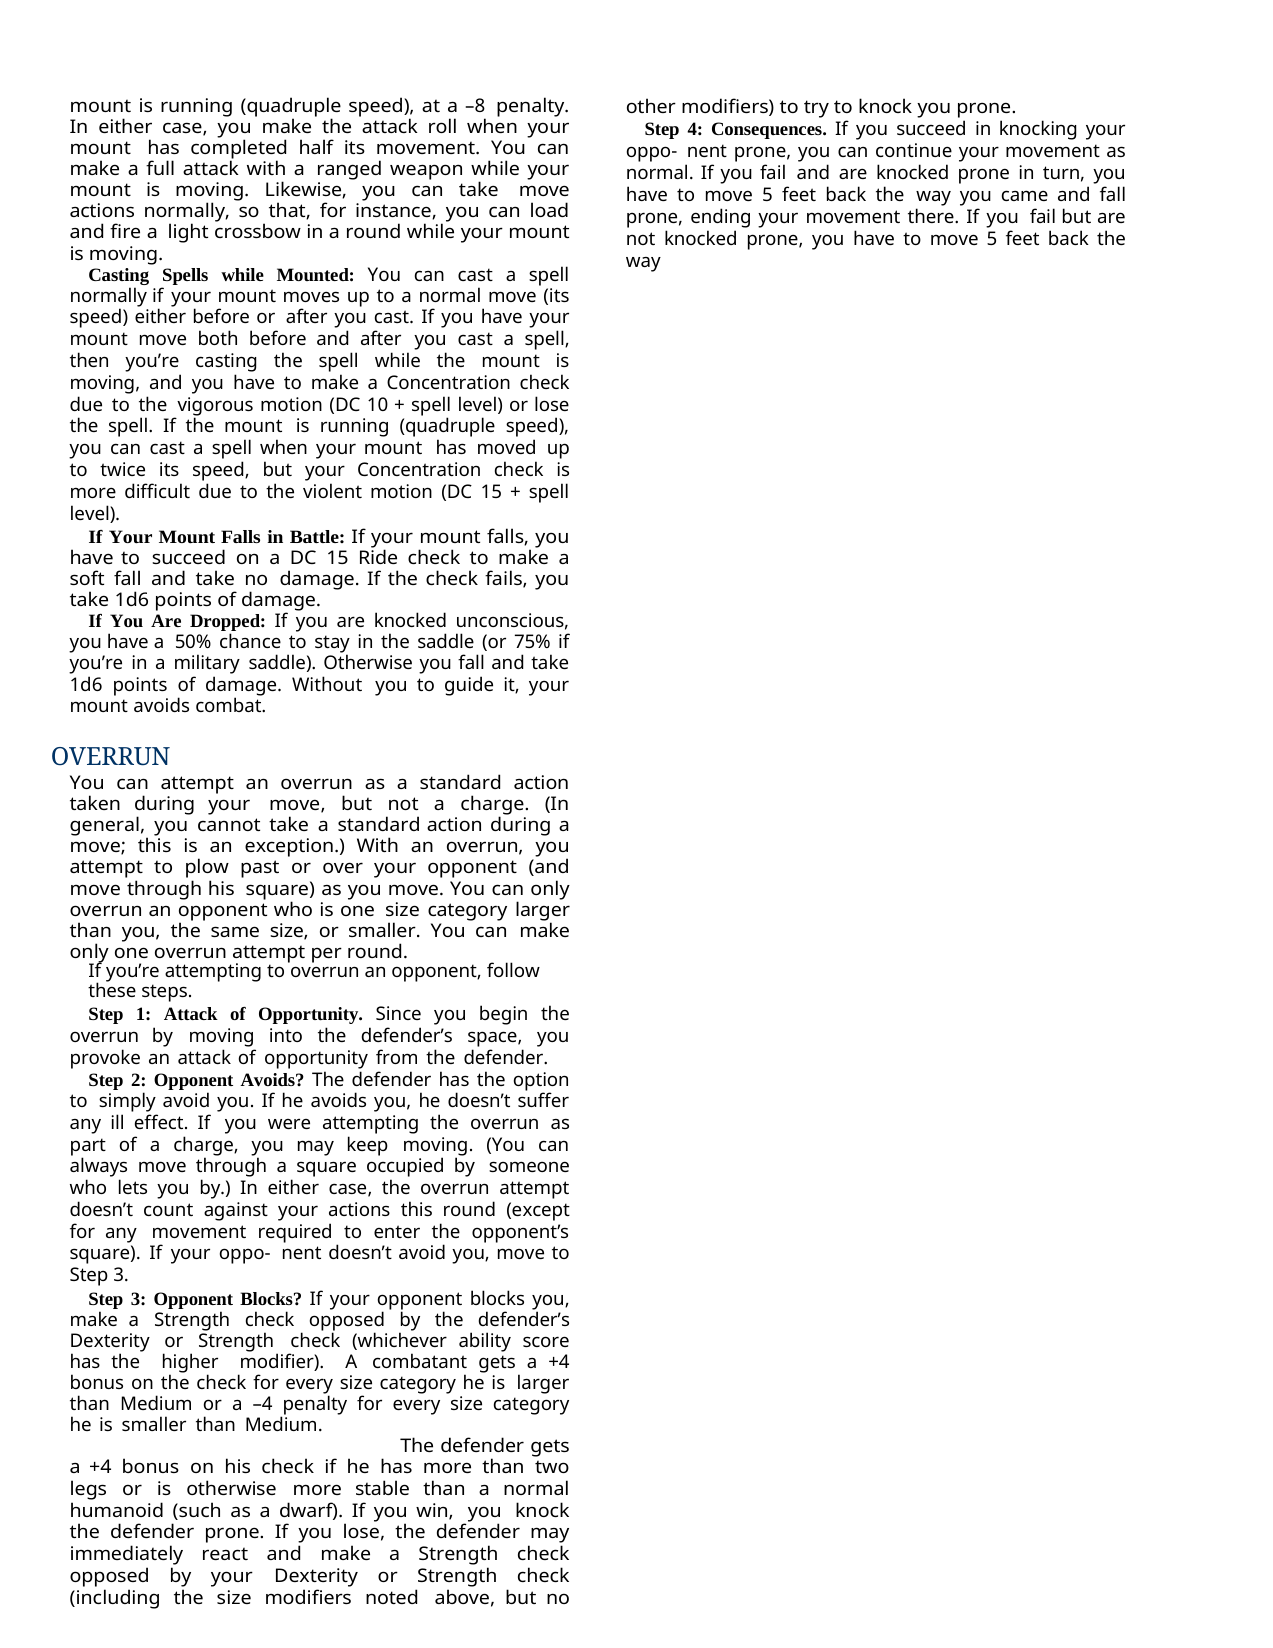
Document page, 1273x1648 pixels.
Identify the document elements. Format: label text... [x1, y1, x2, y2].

text If you’re attempting to overrun an opponent, follow these steps. [88, 962, 570, 1001]
text Step 2: Opponent Avoids? The defender has the option to simply avoid you. If he avoids you, he doesn’t suffer any ill effect. If you were attempting the overrun as part of a charge, you may keep moving. (You can always move through a square occupied by someone who lets you by.) In either case, the overrun attempt doesn’t count against your actions this round (except for any movement required to enter the opponent’s square). If your oppo- nent doesn’t avoid you, move to Step 3. [69, 1069, 570, 1287]
text You can attempt an overrun as a standard action taken during your move, but not a charge. (In general, you cannot take a standard action during a move; this is an exception.) With an overrun, you attempt to plow past or over your opponent (and move through his square) as you move. You can only overrun an opponent who is one size category larger than you, the same size, or smaller. You can make only one overrun attempt per round. [69, 773, 570, 962]
text If Your Mount Falls in Battle: If your mount falls, you have to succeed on a DC 15 Ride check to make a soft fall and take no damage. If the check fails, you take 1d6 points of damage. [69, 526, 570, 611]
subtitle OVERRUN [51, 744, 570, 771]
text Step 1: Attack of Opportunity. Since you begin the overrun by moving into the defender’s space, you provoke an attack of opportunity from the defender. [69, 1003, 570, 1069]
text If You Are Dropped: If you are knocked unconscious, you have a 50% chance to stay in the saddle (or 75% if you’re in a military saddle). Otherwise you fall and take 1d6 points of damage. Without you to guide it, your mount avoids combat. [69, 611, 570, 718]
text Casting Spells while Mounted: You can cast a spell normally if your mount moves up to a normal move (its speed) either before or after you cast. If you have your mount move both before and after you cast a spell, then you’re casting the spell while the mount is moving, and you have to make a Concentration check due to the vigorous motion (DC 10 + spell level) or lose the spell. If the mount is running (quadruple speed), you can cast a spell when your mount has moved up to twice its speed, but your Concentration check is more difficult due to the violent motion (DC 15 + spell level). [69, 264, 570, 525]
text Step 4: Consequences. If you succeed in knocking your oppo- nent prone, you can continue your movement as normal. If you fail and are knocked prone in turn, you have to move 5 feet back the way you came and fall prone, ending your movement there. If you fail but are not knocked prone, you have to move 5 feet back the way [626, 118, 1126, 272]
text The defender gets a +4 bonus on his check if he has more than two legs or is otherwise more stable than a normal humanoid (such as a dwarf). If you win, you knock the defender prone. If you lose, the defender may immediately react and make a Strength check opposed by your Dexterity or Strength check (including the size modifiers noted above, but no other modifiers) to try to knock you prone. [69, 1435, 570, 1609]
text Step 3: Opponent Blocks? If your opponent blocks you, make a Strength check opposed by the defender’s Dexterity or Strength check (whichever ability score has the higher modifier). A combatant gets a +4 bonus on the check for every size category he is larger than Medium or a –4 penalty for every size category he is smaller than Medium. [69, 1288, 570, 1435]
